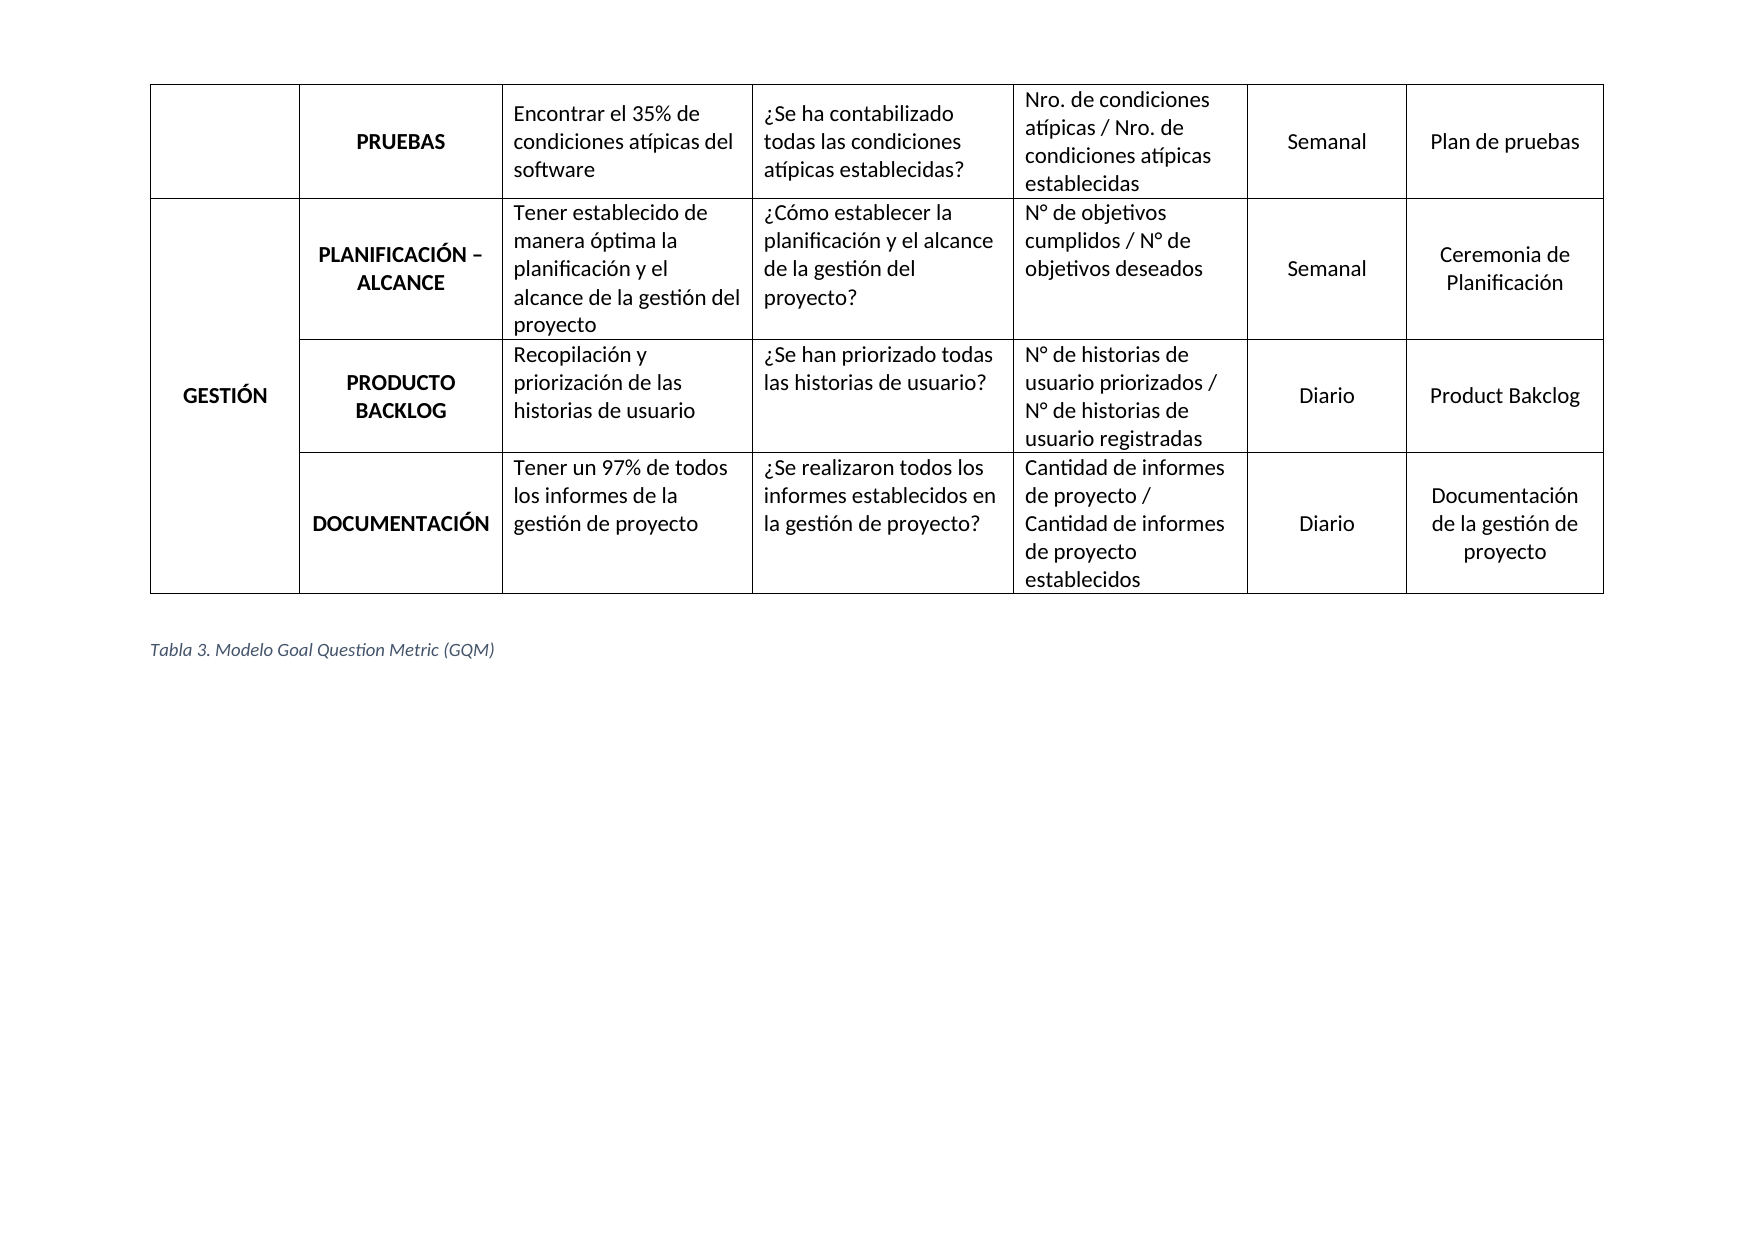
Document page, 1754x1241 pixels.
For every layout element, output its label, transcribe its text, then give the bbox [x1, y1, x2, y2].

table_cell PRODUCTO BACKLOG [300, 340, 502, 452]
table_cell DOCUMENTACIÓN [300, 453, 502, 593]
table_cell Tener establecido de manera óptima la planificación y el alcance de la gestión del proyecto [503, 199, 752, 339]
table_cell Documentación de la gestión de proyecto [1407, 453, 1603, 593]
table_cell PRUEBAS [300, 85, 502, 197]
table_cell Diario [1248, 453, 1406, 593]
table_cell ¿Se realizaron todos los informes establecidos en la gestión de proyecto? [753, 453, 1013, 593]
table_cell Recopilación y priorización de las historias de usuario [503, 340, 752, 452]
table_cell Plan de pruebas [1407, 85, 1603, 197]
table_cell ¿Se ha contabilizado todas las condiciones atípicas establecidas? [753, 85, 1013, 197]
table_cell Ceremonia de Planificación [1407, 199, 1603, 339]
table_cell Semanal [1248, 85, 1406, 197]
table_cell N° de historias de usuario priorizados / N° de historias de usuario registradas [1014, 340, 1247, 452]
table_cell Cantidad de informes de proyecto / Cantidad de informes de proyecto establecidos [1014, 453, 1247, 593]
table_cell Diario [1248, 340, 1406, 452]
table_cell Product Bakclog [1407, 340, 1603, 452]
table_cell Tener un 97% de todos los informes de la gestión de proyecto [503, 453, 752, 593]
text Tabla 3. Modelo Goal Question Metric (GQM) [150, 638, 1604, 661]
table_cell Semanal [1248, 199, 1406, 339]
table_cell PLANIFICACIÓN – ALCANCE [300, 199, 502, 339]
table_cell Nro. de condiciones atípicas / Nro. de condiciones atípicas establecidas [1014, 85, 1247, 197]
table_cell ¿Se han priorizado todas las historias de usuario? [753, 340, 1013, 452]
table_cell N° de objetivos cumplidos / N° de objetivos deseados [1014, 199, 1247, 339]
table_cell ¿Cómo establecer la planificación y el alcance de la gestión del proyecto? [753, 199, 1013, 339]
table_cell GESTIÓN [151, 199, 299, 593]
table_cell Encontrar el 35% de condiciones atípicas del software [503, 85, 752, 197]
